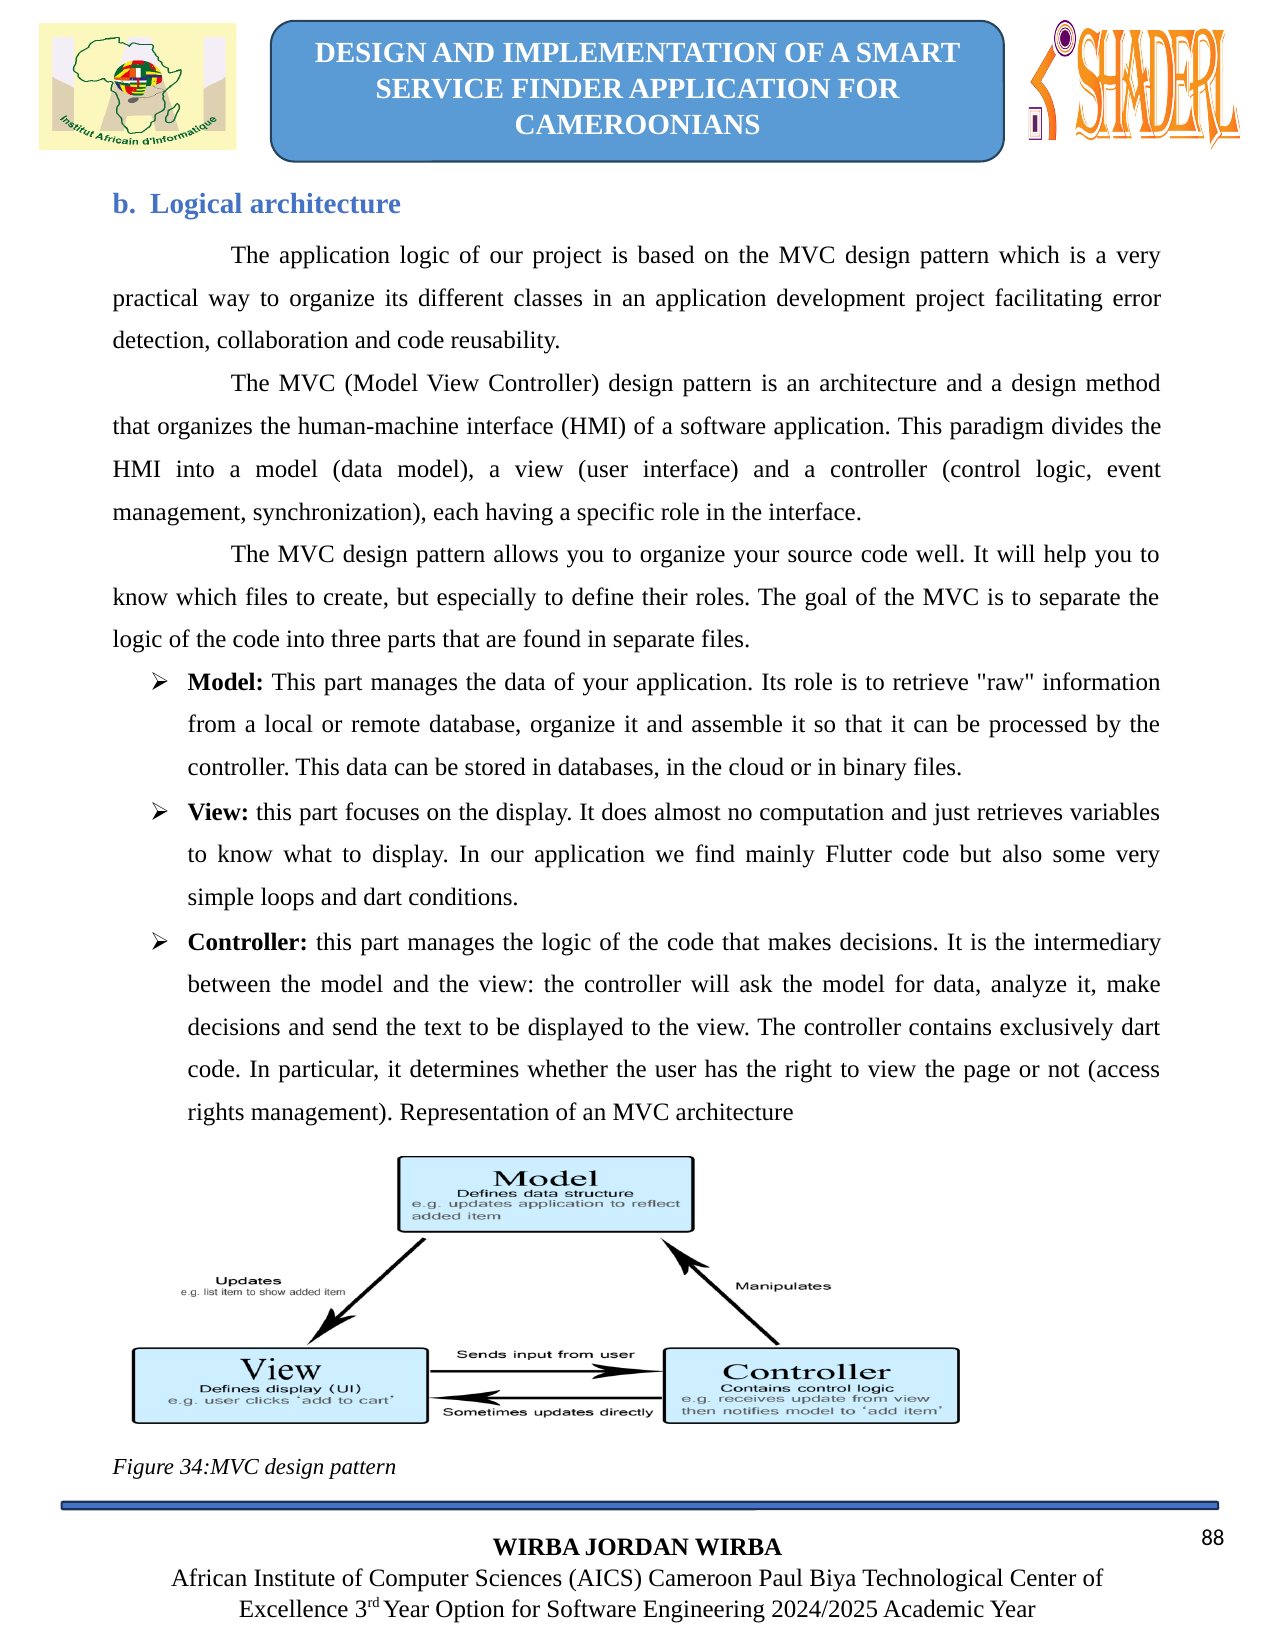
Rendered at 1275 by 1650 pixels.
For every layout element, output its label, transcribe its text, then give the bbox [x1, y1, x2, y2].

list The application logic of our project is based on the MVC design pattern which is a very practical way to organize its different classes in an application development project facilitating error detection, collaboration and code reusability. [112, 241, 1162, 354]
picture [38, 23, 237, 150]
list Controller: this part manages the logic of the code that makes decisions. It is the intermediary between the model and the view: the controller will ask the model for data, analyze it, make decisions and send the text to be displayed to the view. The controller contains exclusively dart code. In particular, it determines whether the user has the right to view the page or not (access rights management). Representation of an MVC architecture [150, 927, 1162, 1126]
subtitle Figure 34:MVC design pattern [112, 1453, 1162, 1480]
list The MVC design pattern allows you to organize your source code well. It will help you to know which files to create, but especially to define their roles. The goal of the MVC is to separate the logic of the code into three parts that are found in separate files. [112, 539, 1162, 653]
picture [131, 1156, 960, 1424]
list The MVC (Model View Controller) design pattern is an architecture and a design method that organizes the human-machine interface (HMI) of a software application. This paradigm divides the HMI into a model (data model), a view (user interface) and a controller (control logic, event management, synchronization), each having a specific role in the interface. [112, 368, 1162, 525]
picture [1028, 20, 1241, 150]
subtitle Logical architecture [112, 186, 1162, 220]
list Model: This part manages the data of your application. Its role is to retrieve "raw" information from a local or remote database, organize it and assemble it so that it can be processed by the controller. This data can be stored in databases, in the cloud or in binary files. [150, 667, 1162, 781]
list View: this part focuses on the display. It does almost no computation and just retrieves variables to know what to display. In our application we find mainly Flutter code but also some very simple loops and dart conditions. [150, 797, 1162, 911]
